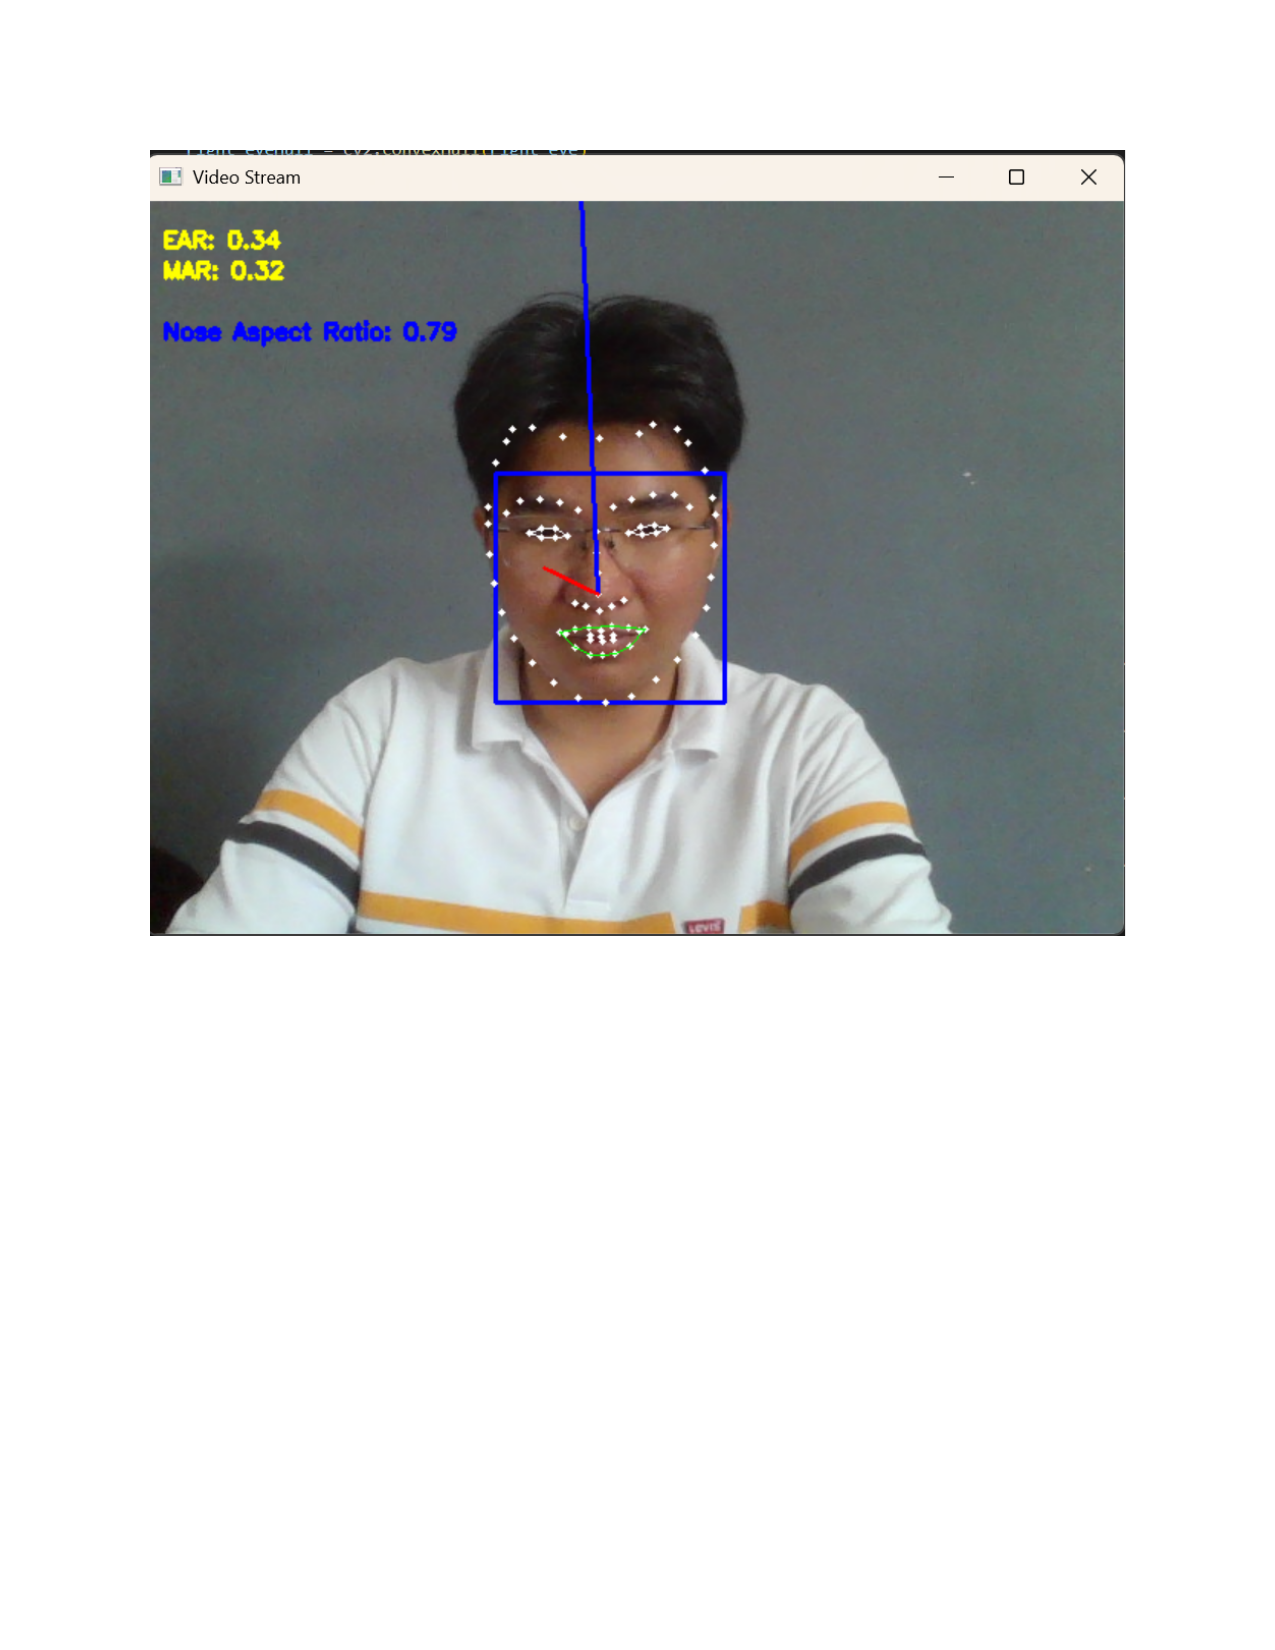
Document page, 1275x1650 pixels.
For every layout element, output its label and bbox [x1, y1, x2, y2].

picture [150, 150, 1125, 936]
